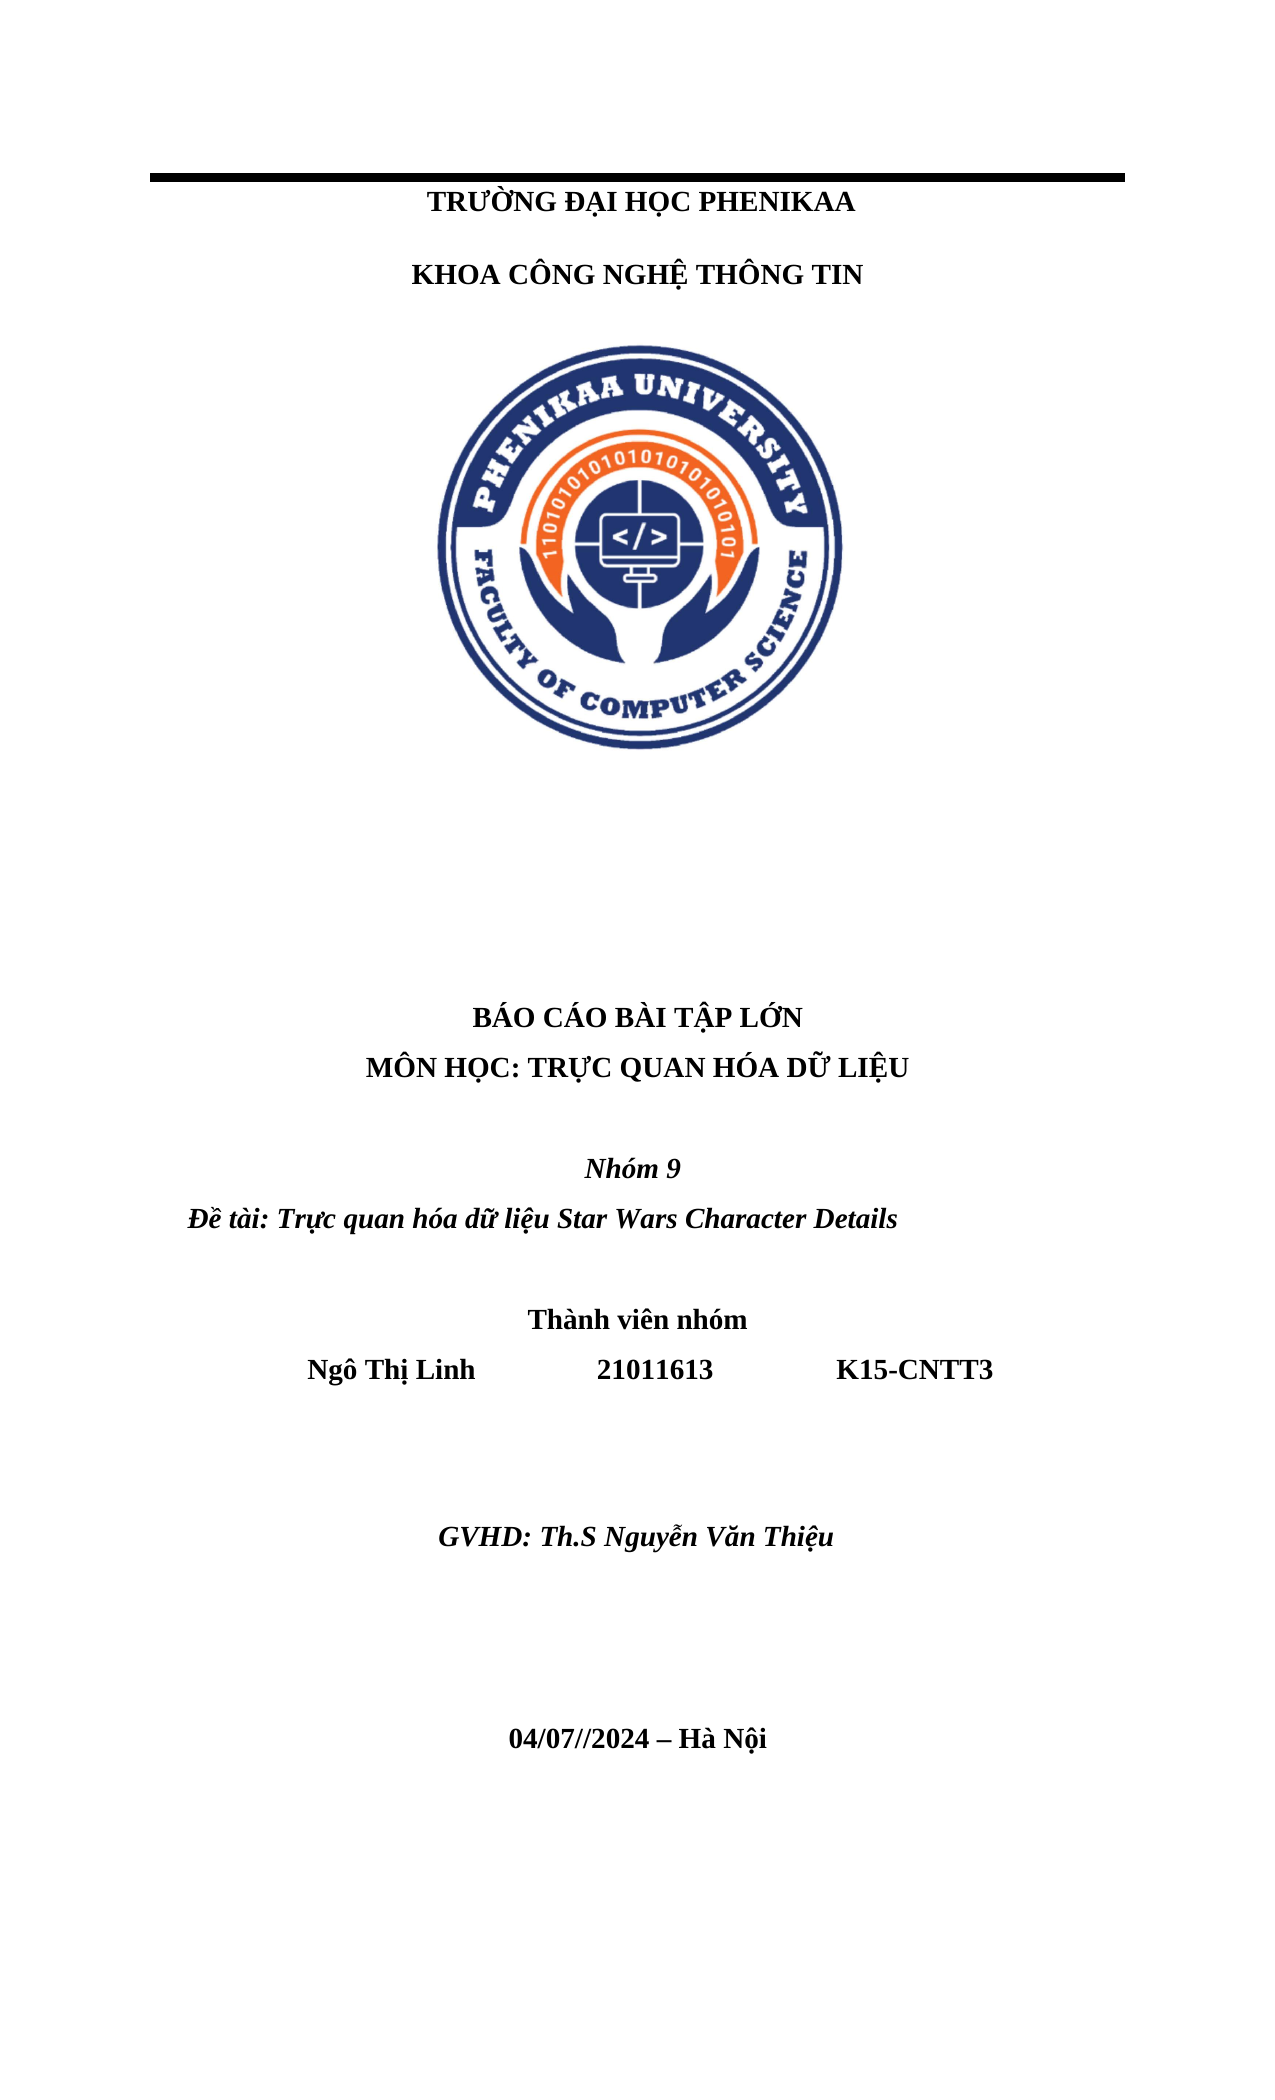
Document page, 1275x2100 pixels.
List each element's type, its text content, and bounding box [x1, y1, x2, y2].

table_header K15-CNTT3 [789, 1352, 1041, 1419]
text GVHD: Th.S Nguyễn Văn Thiệu [150, 1519, 1125, 1553]
text Nhóm 9 Đề tài: Trực quan hóa dữ liệu Star Wars Character Details [150, 1151, 1125, 1235]
table_header 21011613 [521, 1352, 789, 1419]
picture [403, 330, 872, 759]
text BÁO CÁO BÀI TẬP LỚN [150, 1000, 1125, 1033]
text TRƯỜNG ĐẠI HỌC PHENIKAA [150, 182, 1125, 218]
text KHOA CÔNG NGHỆ THÔNG TIN [150, 258, 1125, 291]
text 04/07//2024 – Hà Nội [150, 1721, 1125, 1754]
text MÔN HỌC: TRỰC QUAN HÓA DỮ LIỆU [150, 1050, 1125, 1134]
table_header Ngô Thị Linh [261, 1352, 521, 1419]
text Thành viên nhóm [150, 1251, 1125, 1335]
